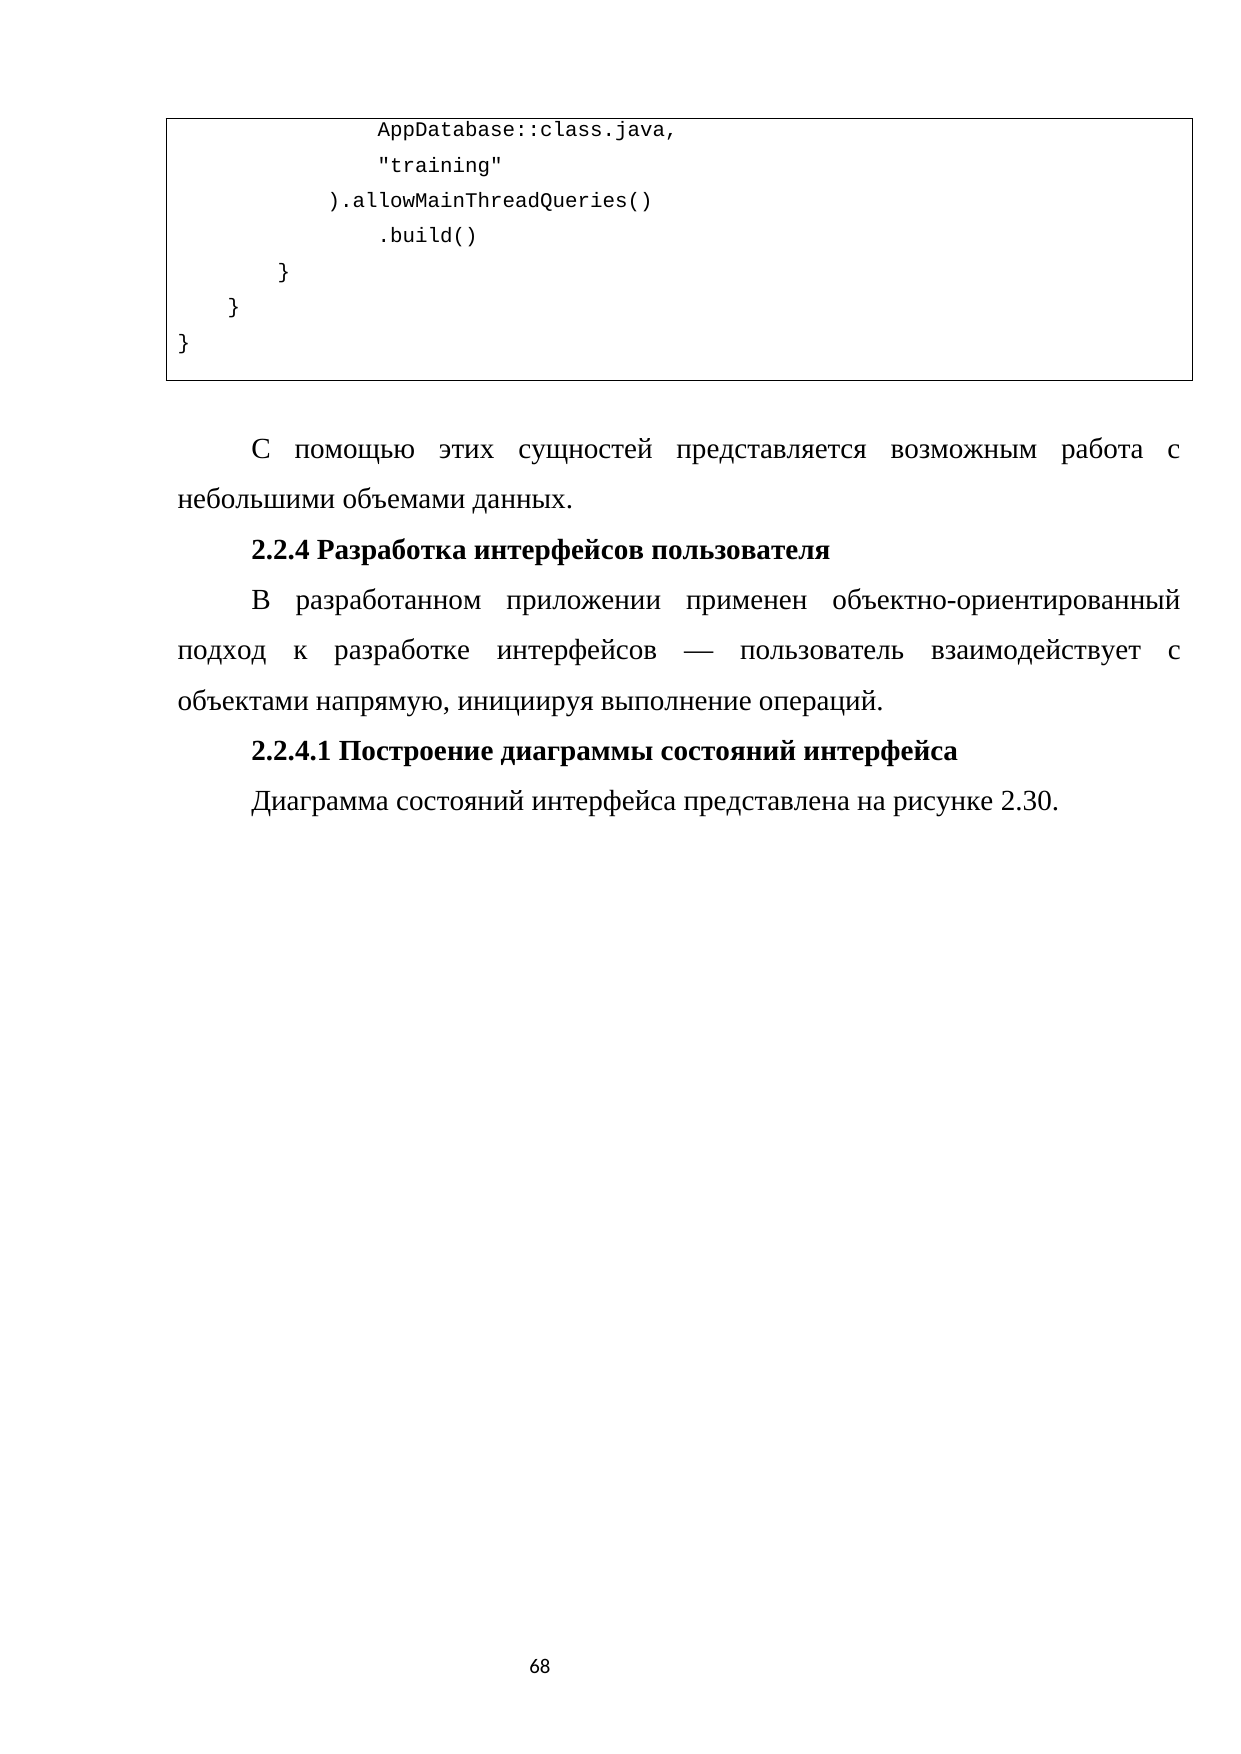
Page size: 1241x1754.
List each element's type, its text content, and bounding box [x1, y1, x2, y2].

text В разработанном приложении применен объектно-ориентированный подход к разработке интерфейсов — пользователь взаимодействует с объектами напрямую, инициируя выполнение операций. [177, 582, 1181, 716]
text 2.2.4 Разработка интерфейсов пользователя [177, 532, 1181, 565]
text 2.2.4.1 Построение диаграммы состояний интерфейса [177, 733, 1181, 767]
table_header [167, 119, 1192, 380]
text С помощью этих сущностей представляется возможным работа с небольшими объемами данных. [177, 431, 1181, 515]
text Диаграмма состояний интерфейса представлена на рисунке 2.30. [177, 783, 1181, 817]
